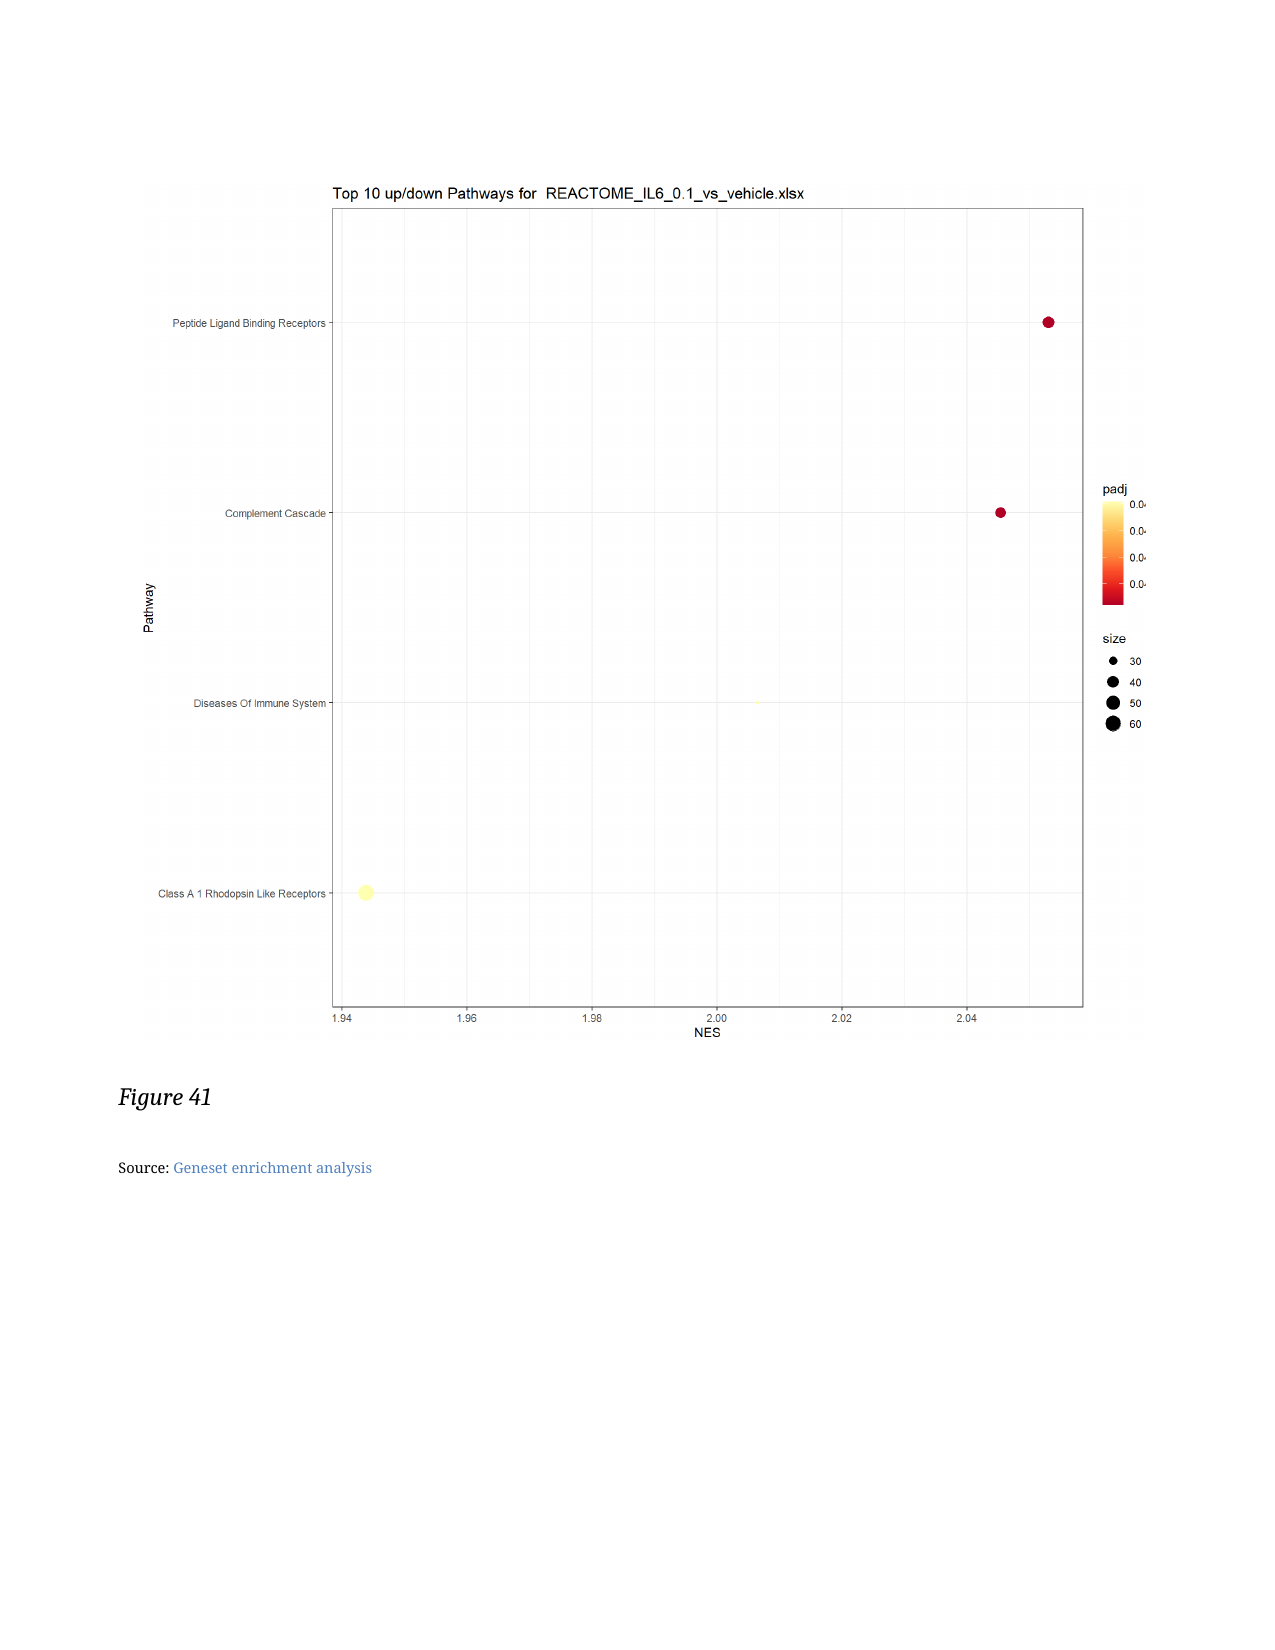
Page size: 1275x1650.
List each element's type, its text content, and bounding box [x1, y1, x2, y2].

table_header Figure 41 [107, 177, 1146, 1124]
text Source: Geneset enrichment analysis [118, 1143, 1157, 1177]
picture [137, 181, 1146, 1046]
